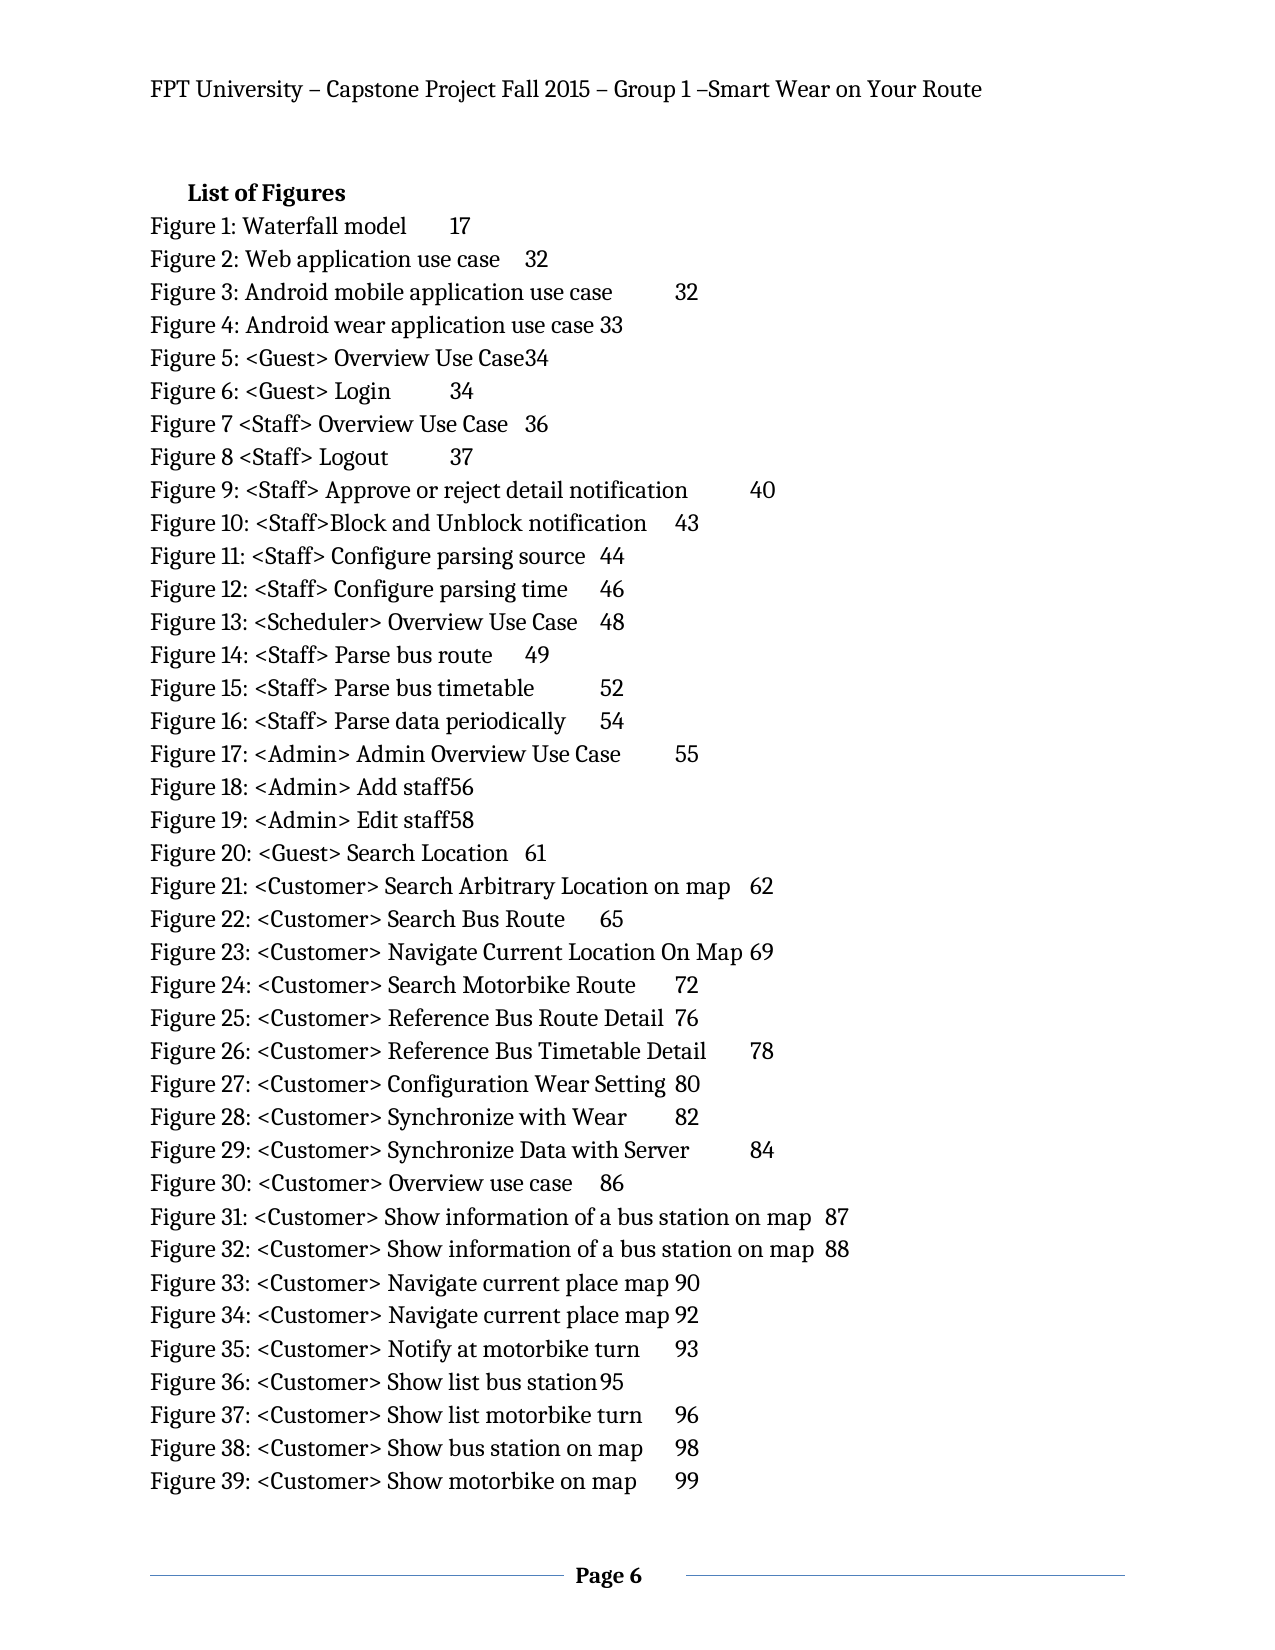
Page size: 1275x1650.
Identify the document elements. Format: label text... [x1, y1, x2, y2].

text Figure 27: <Customer> Configuration Wear Setting 80 [150, 1070, 1125, 1099]
text Figure 5: <Guest> Overview Use Case 34 [150, 344, 1125, 373]
text Figure 30: <Customer> Overview use case 86 [150, 1169, 1125, 1198]
text Figure 32: <Customer> Show information of a bus station on map 88 [150, 1235, 1125, 1264]
text Figure 28: <Customer> Synchronize with Wear 82 [150, 1103, 1125, 1132]
text Figure 18: <Admin> Add staff 56 [150, 773, 1125, 802]
text Figure 21: <Customer> Search Arbitrary Location on map 62 [150, 872, 1125, 901]
text Figure 26: <Customer> Reference Bus Timetable Detail 78 [150, 1037, 1125, 1066]
text Figure 15: <Staff> Parse bus timetable 52 [150, 674, 1125, 703]
text Figure 24: <Customer> Search Motorbike Route 72 [150, 971, 1125, 1000]
text Figure 3: Android mobile application use case 32 [150, 278, 1125, 307]
text Figure 23: <Customer> Navigate Current Location On Map 69 [150, 938, 1125, 967]
text Figure 1: Waterfall model 17 [150, 212, 1125, 241]
text Figure 12: <Staff> Configure parsing time 46 [150, 575, 1125, 604]
text Figure 6: <Guest> Login 34 [150, 377, 1125, 406]
text Figure 36: <Customer> Show list bus station 95 [150, 1367, 1125, 1396]
subtitle List of Figures [187, 179, 1125, 207]
text Figure 22: <Customer> Search Bus Route 65 [150, 905, 1125, 934]
text Figure 38: <Customer> Show bus station on map 98 [150, 1433, 1125, 1462]
text Figure 33: <Customer> Navigate current place map 90 [150, 1268, 1125, 1297]
text Figure 34: <Customer> Navigate current place map 92 [150, 1301, 1125, 1330]
text Figure 25: <Customer> Reference Bus Route Detail 76 [150, 1004, 1125, 1033]
text Figure 20: <Guest> Search Location 61 [150, 839, 1125, 868]
text Figure 8 <Staff> Logout 37 [150, 443, 1125, 472]
text Figure 17: <Admin> Admin Overview Use Case 55 [150, 740, 1125, 769]
text Figure 16: <Staff> Parse data periodically 54 [150, 707, 1125, 736]
text Figure 2: Web application use case 32 [150, 245, 1125, 273]
text Figure 4: Android wear application use case 33 [150, 311, 1125, 339]
text Figure 35: <Customer> Notify at motorbike turn 93 [150, 1334, 1125, 1363]
text Figure 37: <Customer> Show list motorbike turn 96 [150, 1401, 1125, 1429]
text Figure 9: <Staff> Approve or reject detail notification 40 [150, 476, 1125, 505]
text Figure 7 <Staff> Overview Use Case 36 [150, 410, 1125, 439]
text Figure 11: <Staff> Configure parsing source 44 [150, 542, 1125, 571]
text Figure 14: <Staff> Parse bus route 49 [150, 641, 1125, 670]
text Figure 39: <Customer> Show motorbike on map 99 [150, 1467, 1125, 1495]
text Figure 19: <Admin> Edit staff 58 [150, 806, 1125, 835]
text Figure 10: <Staff>Block and Unblock notification 43 [150, 509, 1125, 538]
text Figure 31: <Customer> Show information of a bus station on map 87 [150, 1202, 1125, 1231]
text Figure 13: <Scheduler> Overview Use Case 48 [150, 608, 1125, 637]
text Figure 29: <Customer> Synchronize Data with Server 84 [150, 1136, 1125, 1165]
